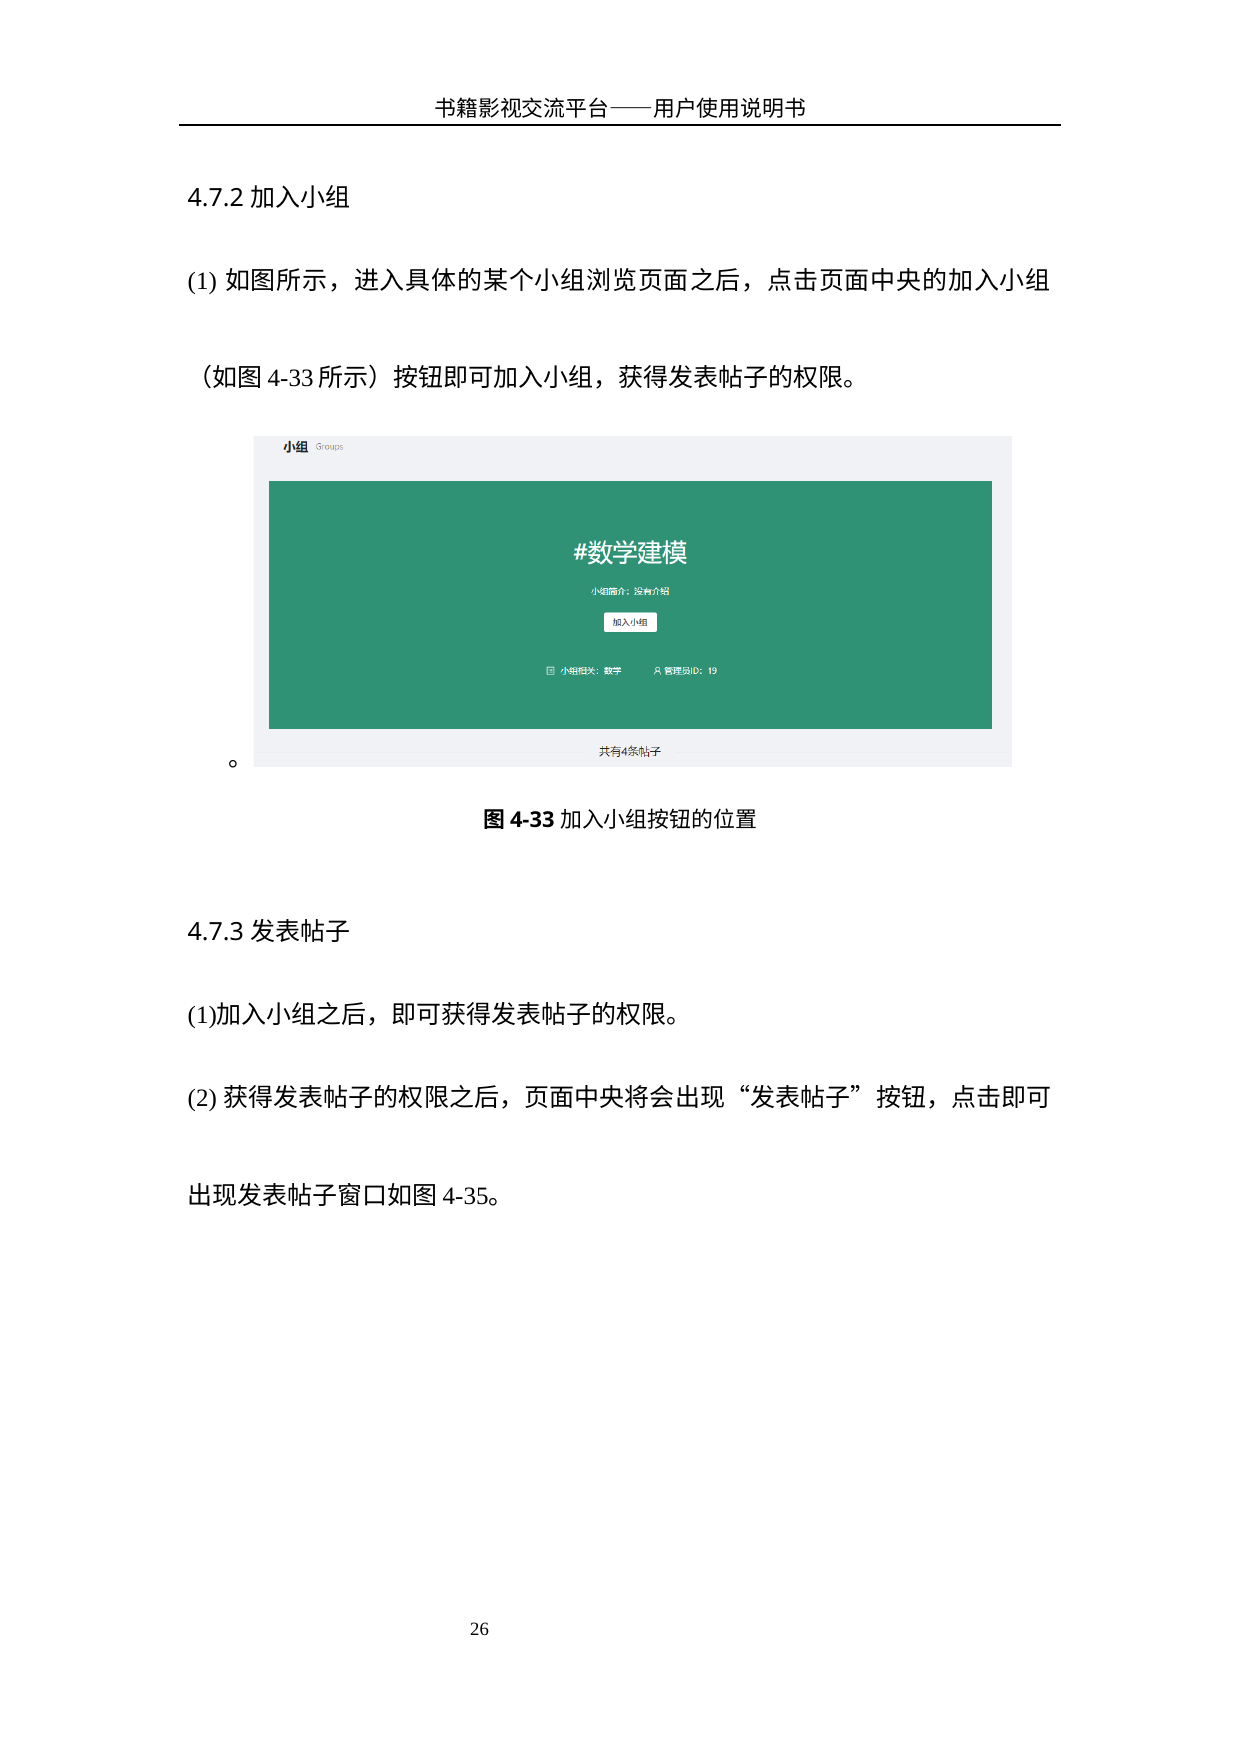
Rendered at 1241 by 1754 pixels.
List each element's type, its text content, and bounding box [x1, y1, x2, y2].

text (1)加入小组之后，即可获得发表帖子的权限。 [187, 980, 1053, 1045]
text 图4-33 加入小组按钮的位置 [187, 802, 1053, 834]
picture [253, 436, 1012, 767]
subtitle 4.7.2 加入小组 [187, 163, 1053, 228]
subtitle 4.7.3 发表帖子 [187, 897, 1053, 962]
text (1) 如图所示，进入具体的某个小组浏览页面之后，点击页面中央的加入小组（如图4-33所示）按钮即可加入小组，获得发表帖子的权限。 [187, 246, 1053, 408]
text (2) 获得发表帖子的权限之后，页面中央将会出现“发表帖子”按钮，点击即可出现发表帖子窗口如图4-35。 [187, 1063, 1053, 1226]
